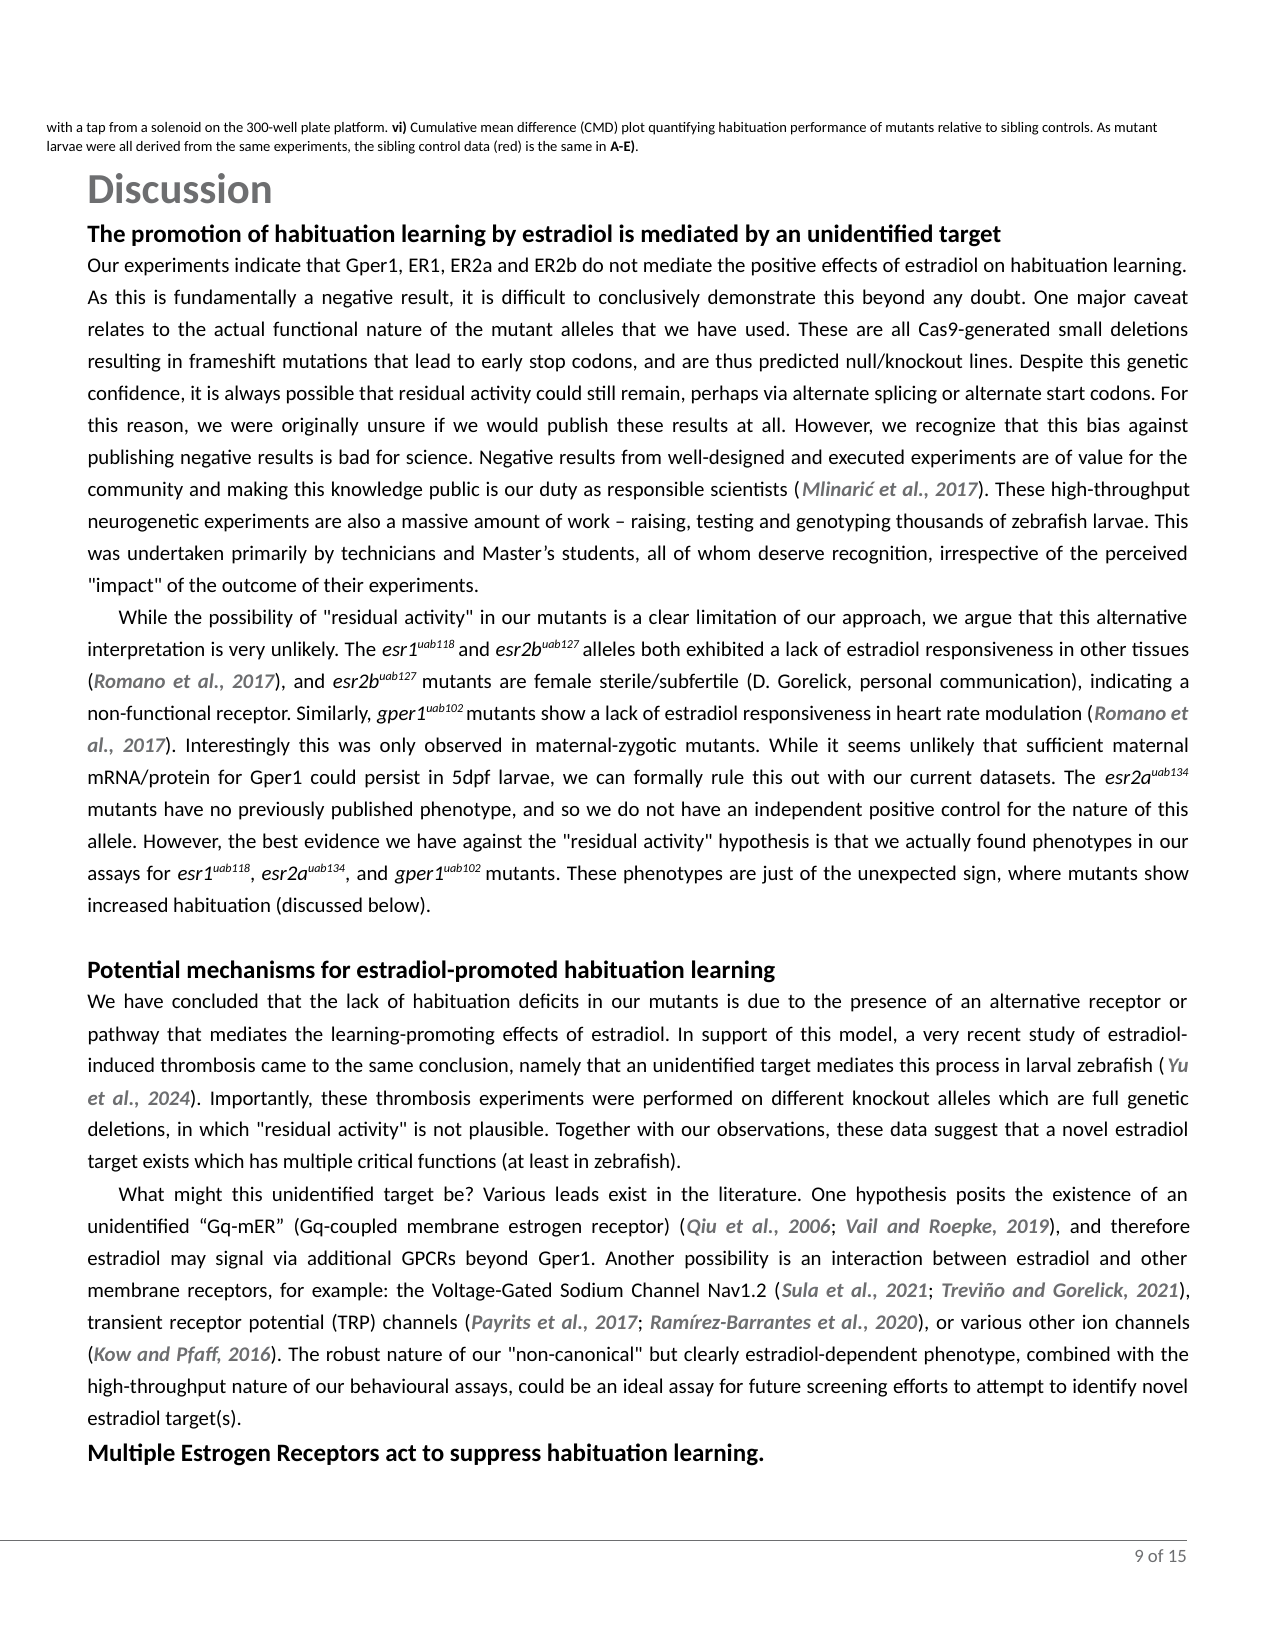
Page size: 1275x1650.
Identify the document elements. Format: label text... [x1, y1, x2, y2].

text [46, 118, 1190, 156]
text What might this unidentified target be? Various leads exist in the literature. One hypothesis posits the existence of an unidentified “Gq-mER” (Gq-coupled membrane estrogen receptor) (Qiu et al., 2006; Vail and Roepke, 2019), and therefore estradiol may signal via additional GPCRs beyond Gper1. Another possibility is an interaction between estradiol and other membrane receptors, for example: the Voltage-Gated Sodium Channel Nav1.2 (Sula et al., 2021; Treviño and Gorelick, 2021), transient receptor potential (TRP) channels (Payrits et al., 2017; Ramírez-Barrantes et al., 2020), or various other ion channels (Kow and Pfaff, 2016). The robust nature of our "non-canonical" but clearly estradiol-dependent phenotype, combined with the high-throughput nature of our behavioural assays, could be an ideal assay for future screening efforts to attempt to identify novel estradiol target(s). [87, 1181, 1190, 1430]
subtitle Discussion [87, 162, 1187, 214]
text Our experiments indicate that Gper1, ER1, ER2a and ER2b do not mediate the positive effects of estradiol on habituation learning. As this is fundamentally a negative result, it is difficult to conclusively demonstrate this beyond any doubt. One major caveat relates to the actual functional nature of the mutant alleles that we have used. These are all Cas9-generated small deletions resulting in frameshift mutations that lead to early stop codons, and are thus predicted null/knockout lines. Despite this genetic confidence, it is always possible that residual activity could still remain, perhaps via alternate splicing or alternate start codons. For this reason, we were originally unsure if we would publish these results at all. However, we recognize that this bias against publishing negative results is bad for science. Negative results from well-designed and executed experiments are of value for the community and making this knowledge public is our duty as responsible scientists (Mlinarić et al., 2017). These high-throughput neurogenetic experiments are also a massive amount of work – raising, testing and genotyping thousands of zebrafish larvae. This was undertaken primarily by technicians and Master’s students, all of whom deserve recognition, irrespective of the perceived "impact" of the outcome of their experiments. [87, 252, 1190, 597]
subtitle The promotion of habituation learning by estradiol is mediated by an unidentified target [87, 218, 1187, 248]
text Multiple Estrogen Receptors act to suppress habituation learning. [87, 1437, 1190, 1468]
subtitle Potential mechanisms for estradiol-promoted habituation learning [87, 954, 1187, 985]
text We have concluded that the lack of habituation deficits in our mutants is due to the presence of an alternative receptor or pathway that mediates the learning-promoting effects of estradiol. In support of this model, a very recent study of estradiol-induced thrombosis came to the same conclusion, namely that an unidentified target mediates this process in larval zebrafish (Yu et al., 2024). Importantly, these thrombosis experiments were performed on different knockout alleles which are full genetic deletions, in which "residual activity" is not plausible. Together with our observations, these data suggest that a novel estradiol target exists which has multiple critical functions (at least in zebrafish). [87, 989, 1190, 1174]
text While the possibility of "residual activity" in our mutants is a clear limitation of our approach, we argue that this alternative interpretation is very unlikely. The esr1uab118 and esr2buab127 alleles both exhibited a lack of estradiol responsiveness in other tissues (Romano et al., 2017), and esr2buab127 mutants are female sterile/subfertile (D. Gorelick, personal communication), indicating a non-functional receptor. Similarly, gper1uab102 mutants show a lack of estradiol responsiveness in heart rate modulation (Romano et al., 2017). Interestingly this was only observed in maternal-zygotic mutants. While it seems unlikely that sufficient maternal mRNA/protein for Gper1 could persist in 5dpf larvae, we can formally rule this out with our current datasets. The esr2auab134 mutants have no previously published phenotype, and so we do not have an independent positive control for the nature of this allele. However, the best evidence we have against the "residual activity" hypothesis is that we actually found phenotypes in our assays for esr1uab118, esr2auab134, and gper1uab102 mutants. These phenotypes are just of the unexpected sign, where mutants show increased habituation (discussed below). [87, 604, 1190, 918]
